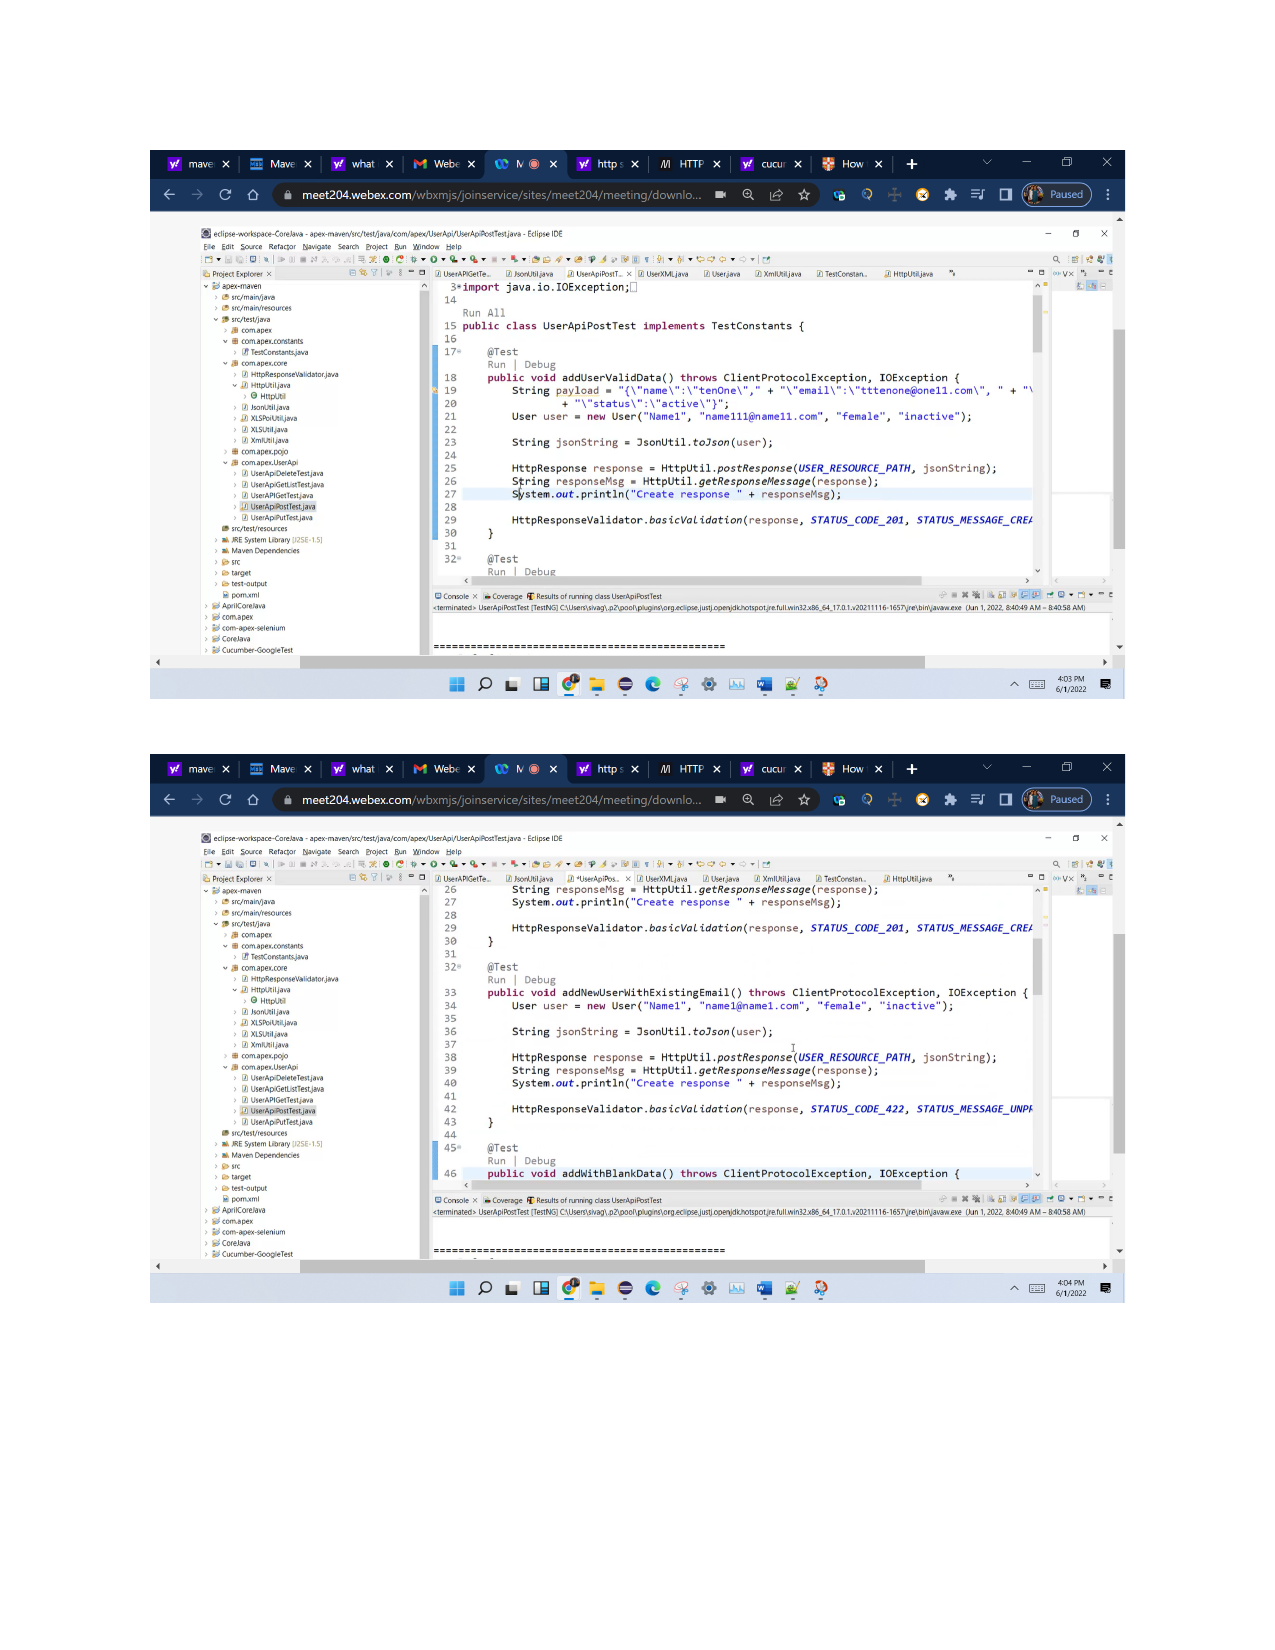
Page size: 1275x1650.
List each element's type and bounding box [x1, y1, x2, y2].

picture [150, 150, 1125, 699]
picture [150, 754, 1125, 1303]
